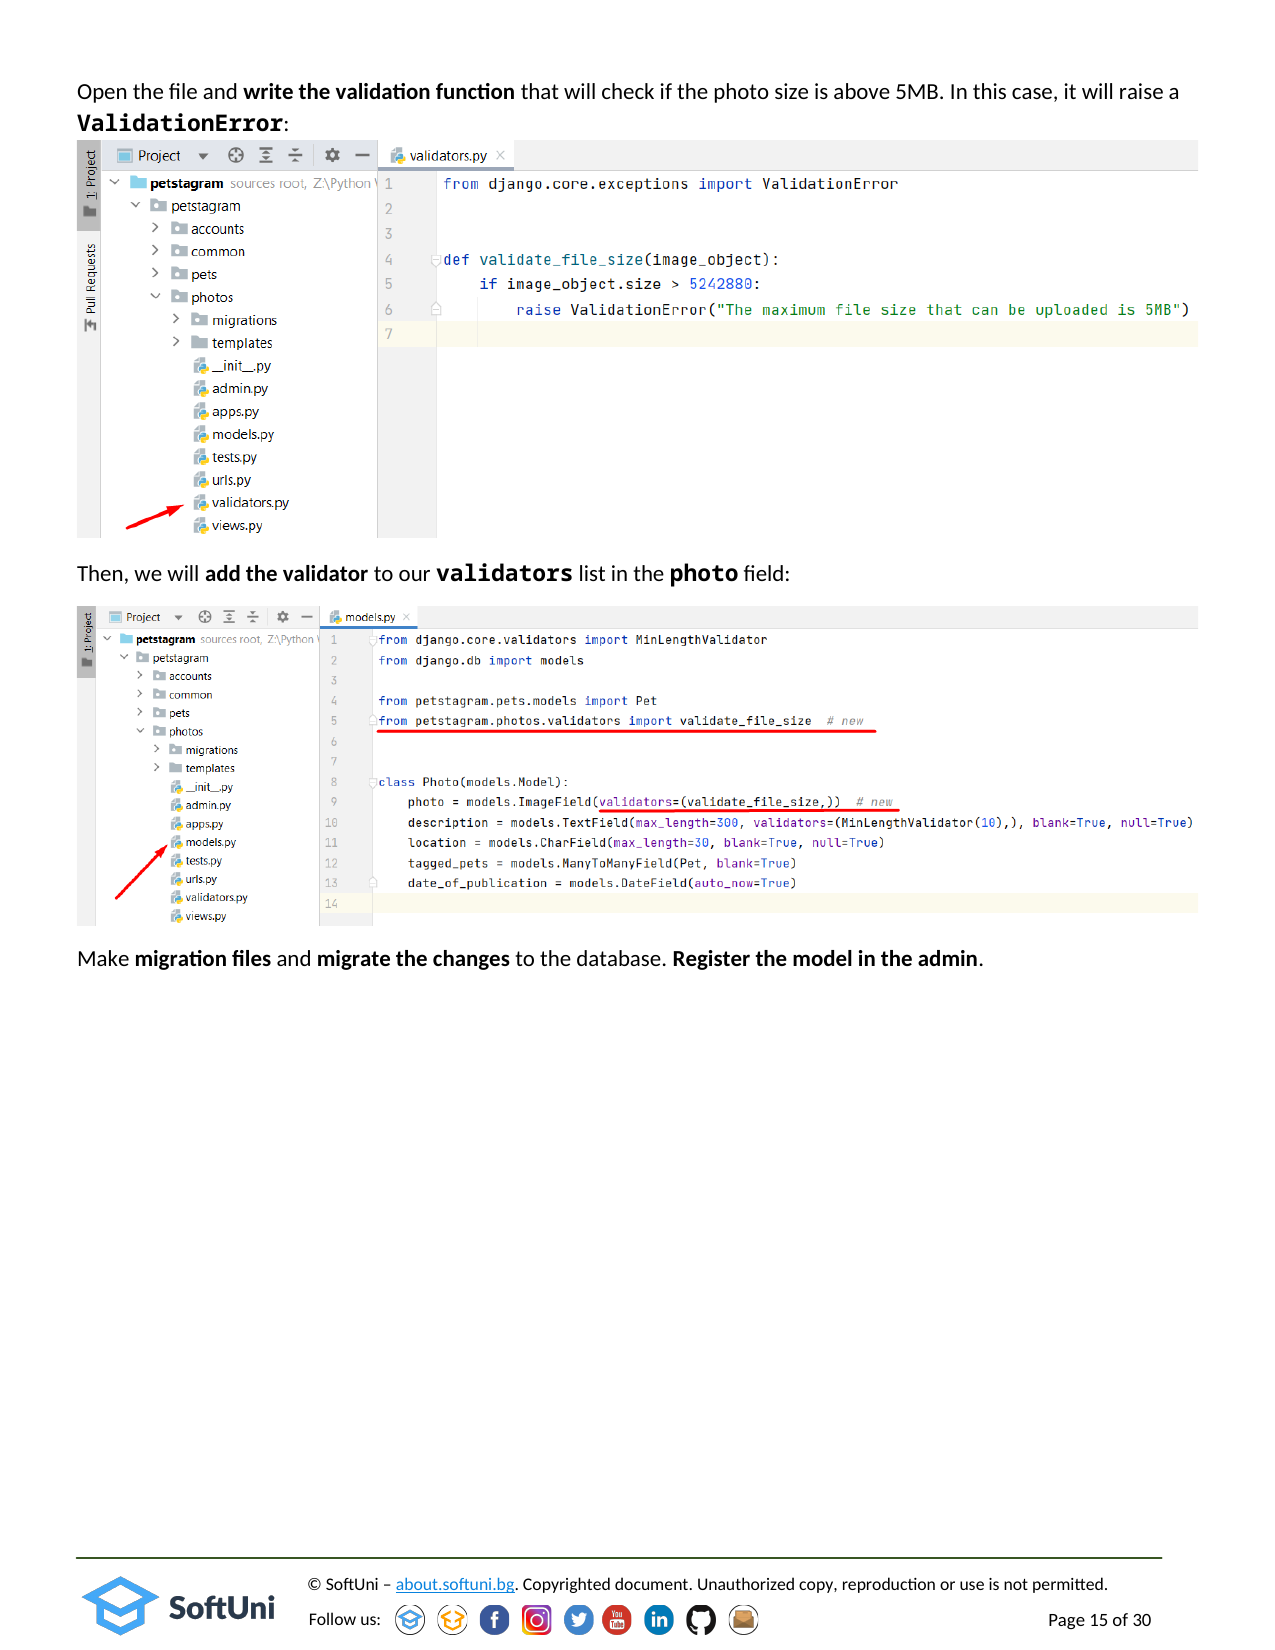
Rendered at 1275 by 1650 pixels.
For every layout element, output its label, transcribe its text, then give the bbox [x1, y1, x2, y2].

picture [728, 1605, 759, 1635]
picture [686, 1605, 716, 1635]
text Make migration files and migrate the changes to the database. Register the model in the admin. [77, 944, 1198, 972]
picture [667, 1605, 674, 1613]
picture [437, 1605, 468, 1635]
text Open the file and write the validation function that will check if the photo size is above 5MB. In this case, it will raise a ValidationError: [77, 77, 1198, 140]
picture [602, 1605, 632, 1635]
picture [76, 140, 1199, 538]
picture [522, 1605, 552, 1635]
picture [395, 1605, 425, 1635]
text Then, we will add the validator to our validators list in the photo field: [77, 556, 1198, 588]
picture [75, 1570, 281, 1641]
picture [564, 1605, 594, 1635]
picture [644, 1605, 651, 1613]
picture [665, 1626, 674, 1635]
picture [76, 606, 1199, 926]
picture [479, 1605, 510, 1635]
picture [658, 1617, 667, 1626]
picture [644, 1626, 653, 1635]
